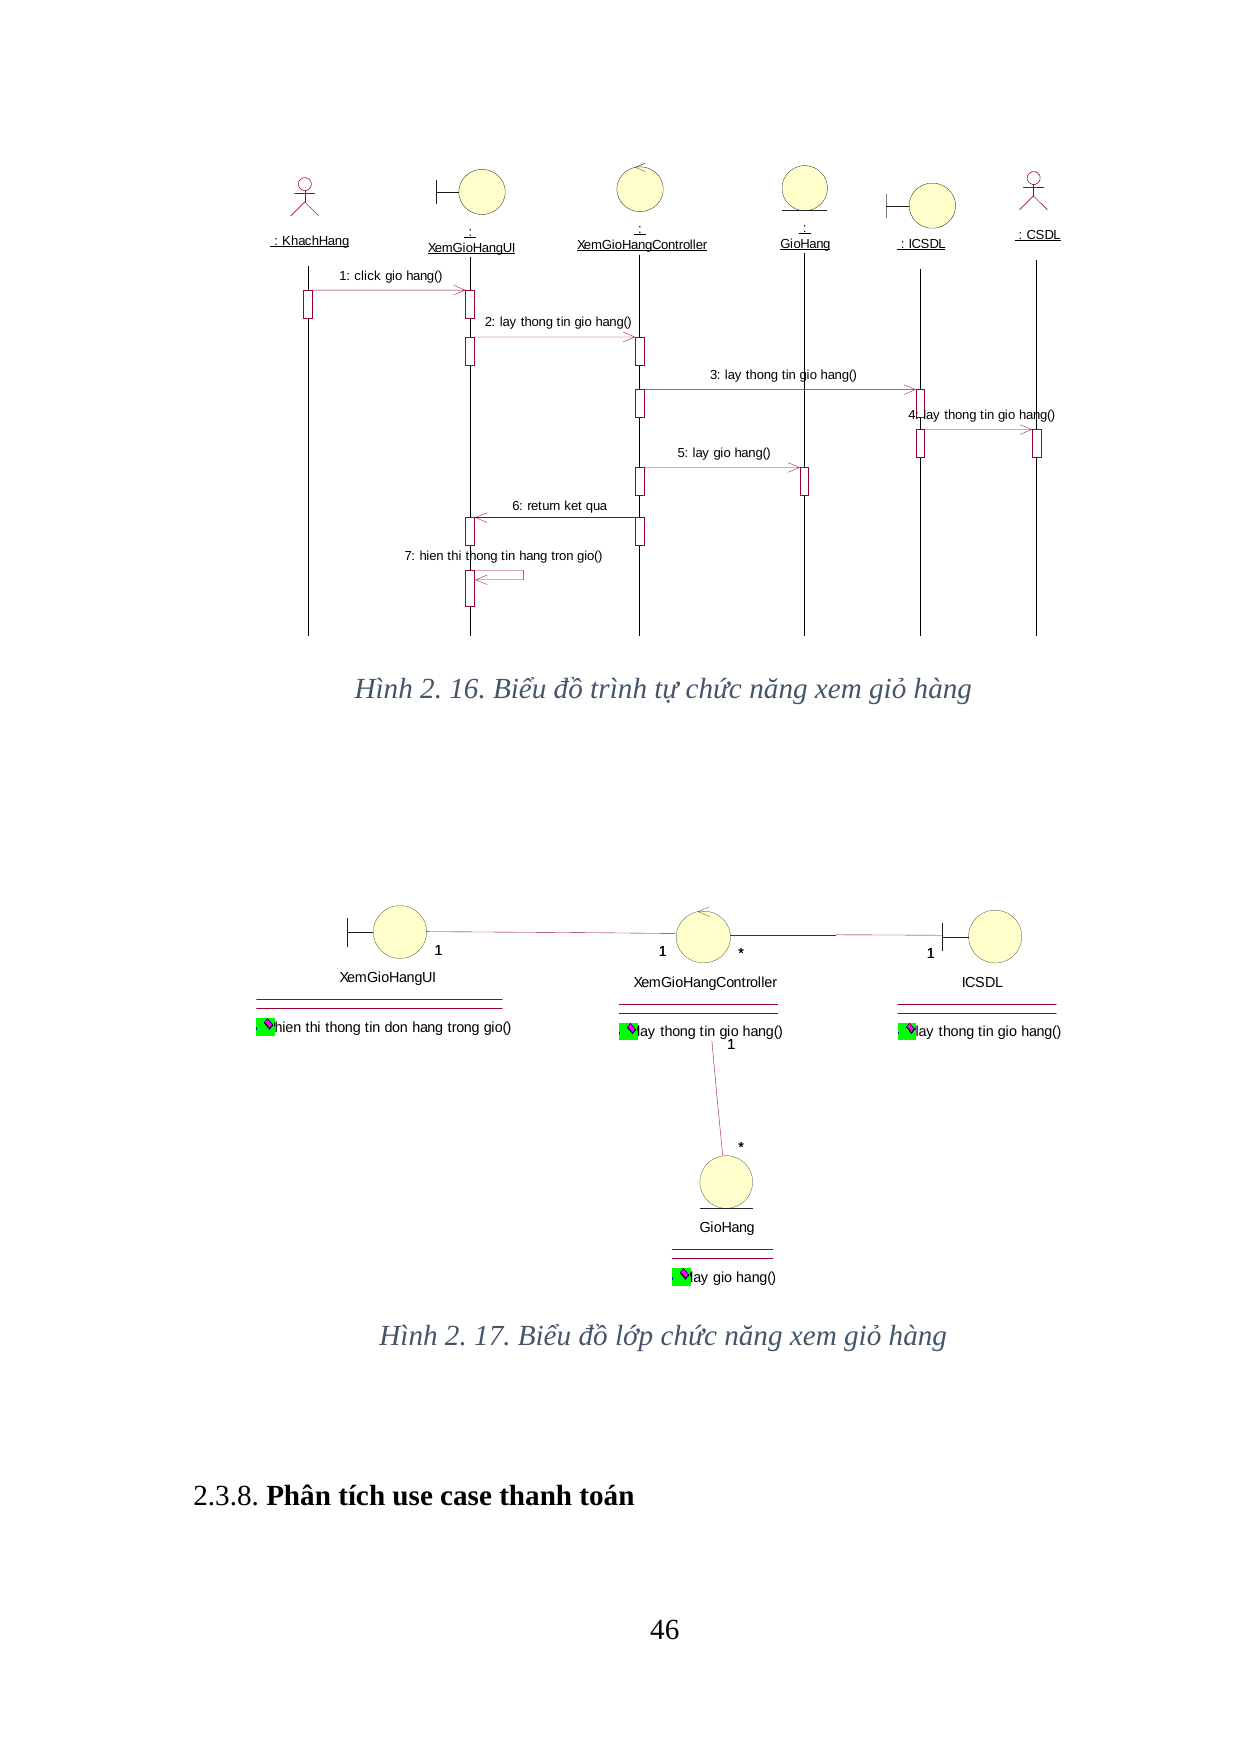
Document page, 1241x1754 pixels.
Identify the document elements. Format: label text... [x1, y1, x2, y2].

text Hình 2. 17. Biểu đồ lớp chức năng xem giỏ hàng [207, 1318, 1122, 1352]
text Hình 2. 16. Biểu đồ trình tự chức năng xem giỏ hàng [207, 672, 1122, 705]
subtitle Phân tích use case thanh toán [266, 1478, 1122, 1512]
